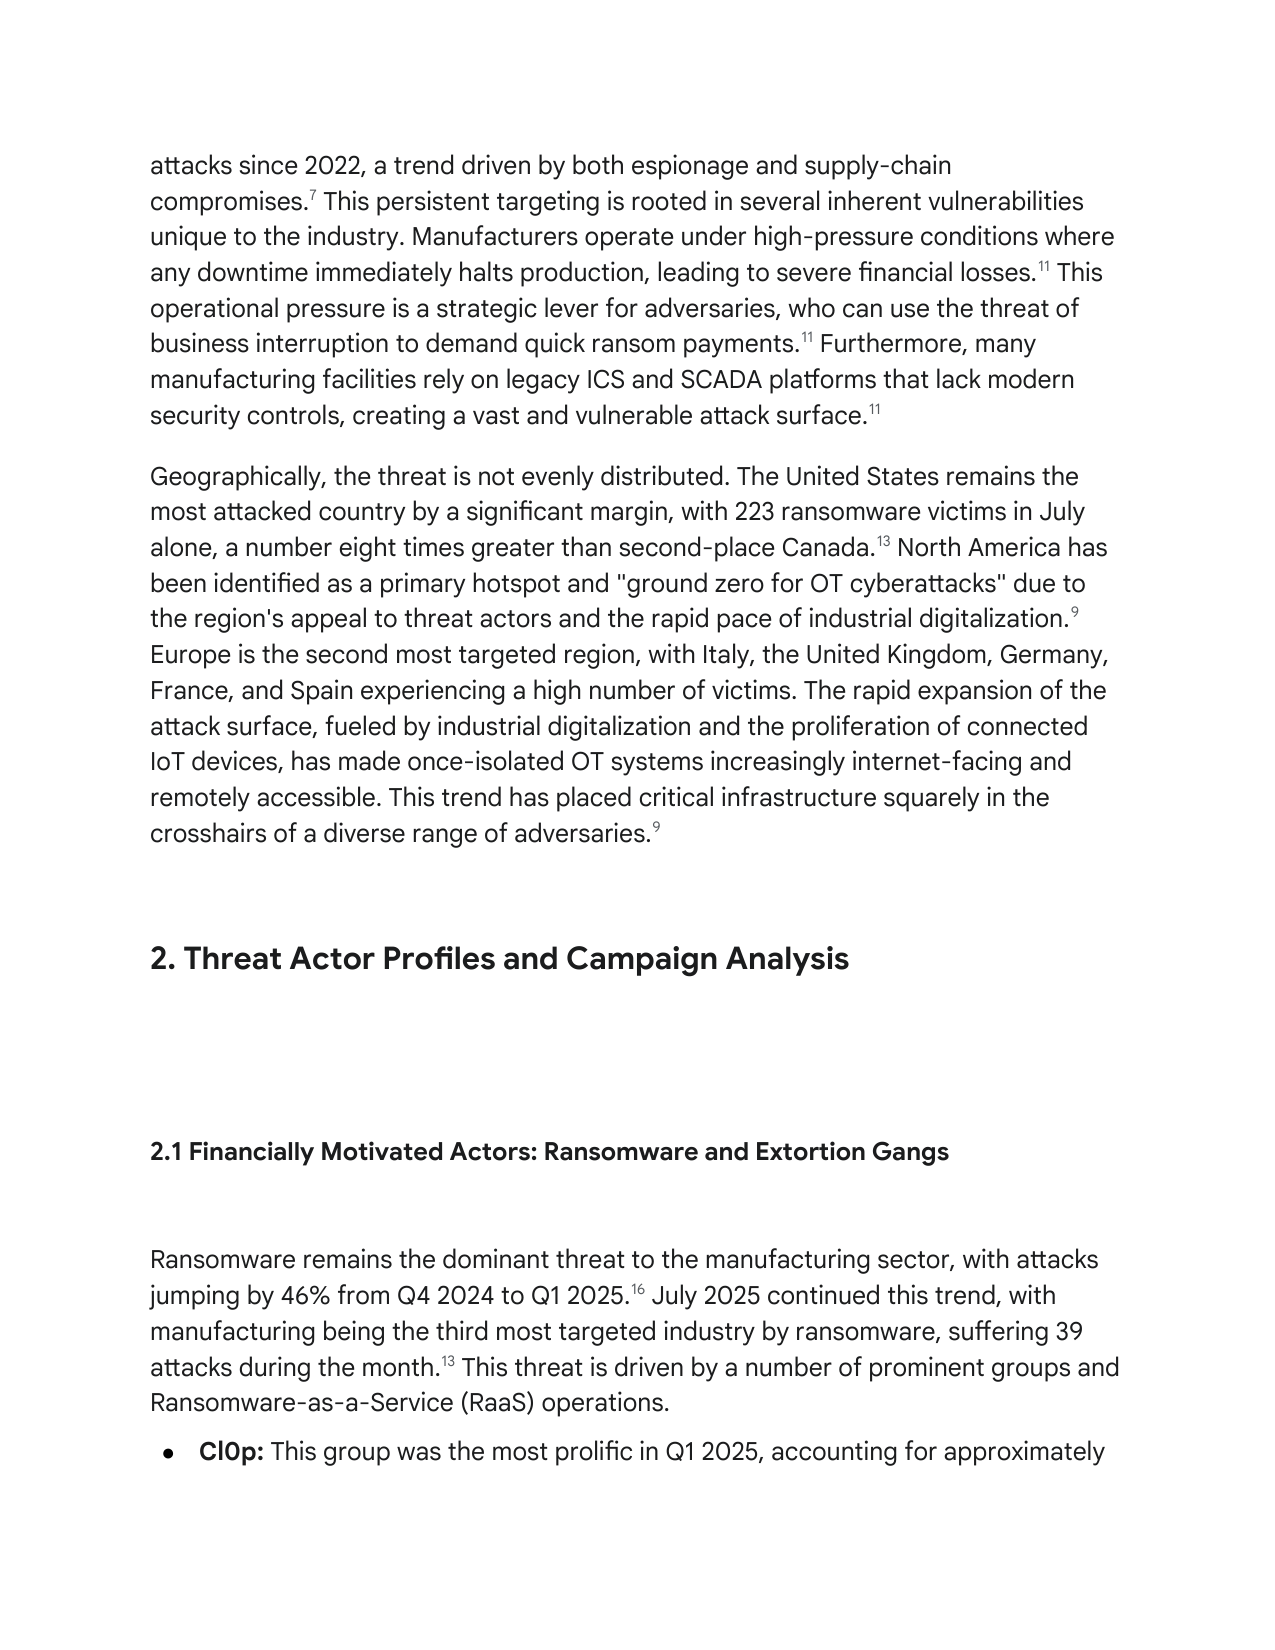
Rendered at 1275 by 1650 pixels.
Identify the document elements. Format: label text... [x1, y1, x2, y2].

subtitle 2.1 Financially Motivated Actors: Ransomware and Extortion Gangs [150, 1136, 1125, 1167]
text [150, 150, 1125, 431]
subtitle 2. Threat Actor Profiles and Campaign Analysis [150, 939, 1125, 979]
text Ransomware remains the dominant threat to the manufacturing sector, with attacks jumping by 46% from Q4 2024 to Q1 2025.16 July 2025 continued this trend, with manufacturing being the third most targeted industry by ransomware, suffering 39 attacks during the month.13 This threat is driven by a number of prominent groups and Ransomware-as-a-Service (RaaS) operations. [150, 1245, 1125, 1419]
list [161, 1436, 1125, 1467]
text Geographically, the threat is not evenly distributed. The United States remains the most attacked country by a significant margin, with 223 ransomware victims in July alone, a number eight times greater than second-place Canada.13 North America has been identified as a primary hotspot and "ground zero for OT cyberattacks" due to the region's appeal to threat actors and the rapid pace of industrial digitalization.9 Europe is the second most targeted region, with Italy, the United Kingdom, Germany, France, and Spain experiencing a high number of victims. The rapid expansion of the attack surface, fueled by industrial digitalization and the proliferation of connected IoT devices, has made once-isolated OT systems increasingly internet-facing and remotely accessible. This trend has placed critical infrastructure squarely in the crosshairs of a diverse range of adversaries.9 [150, 461, 1125, 849]
